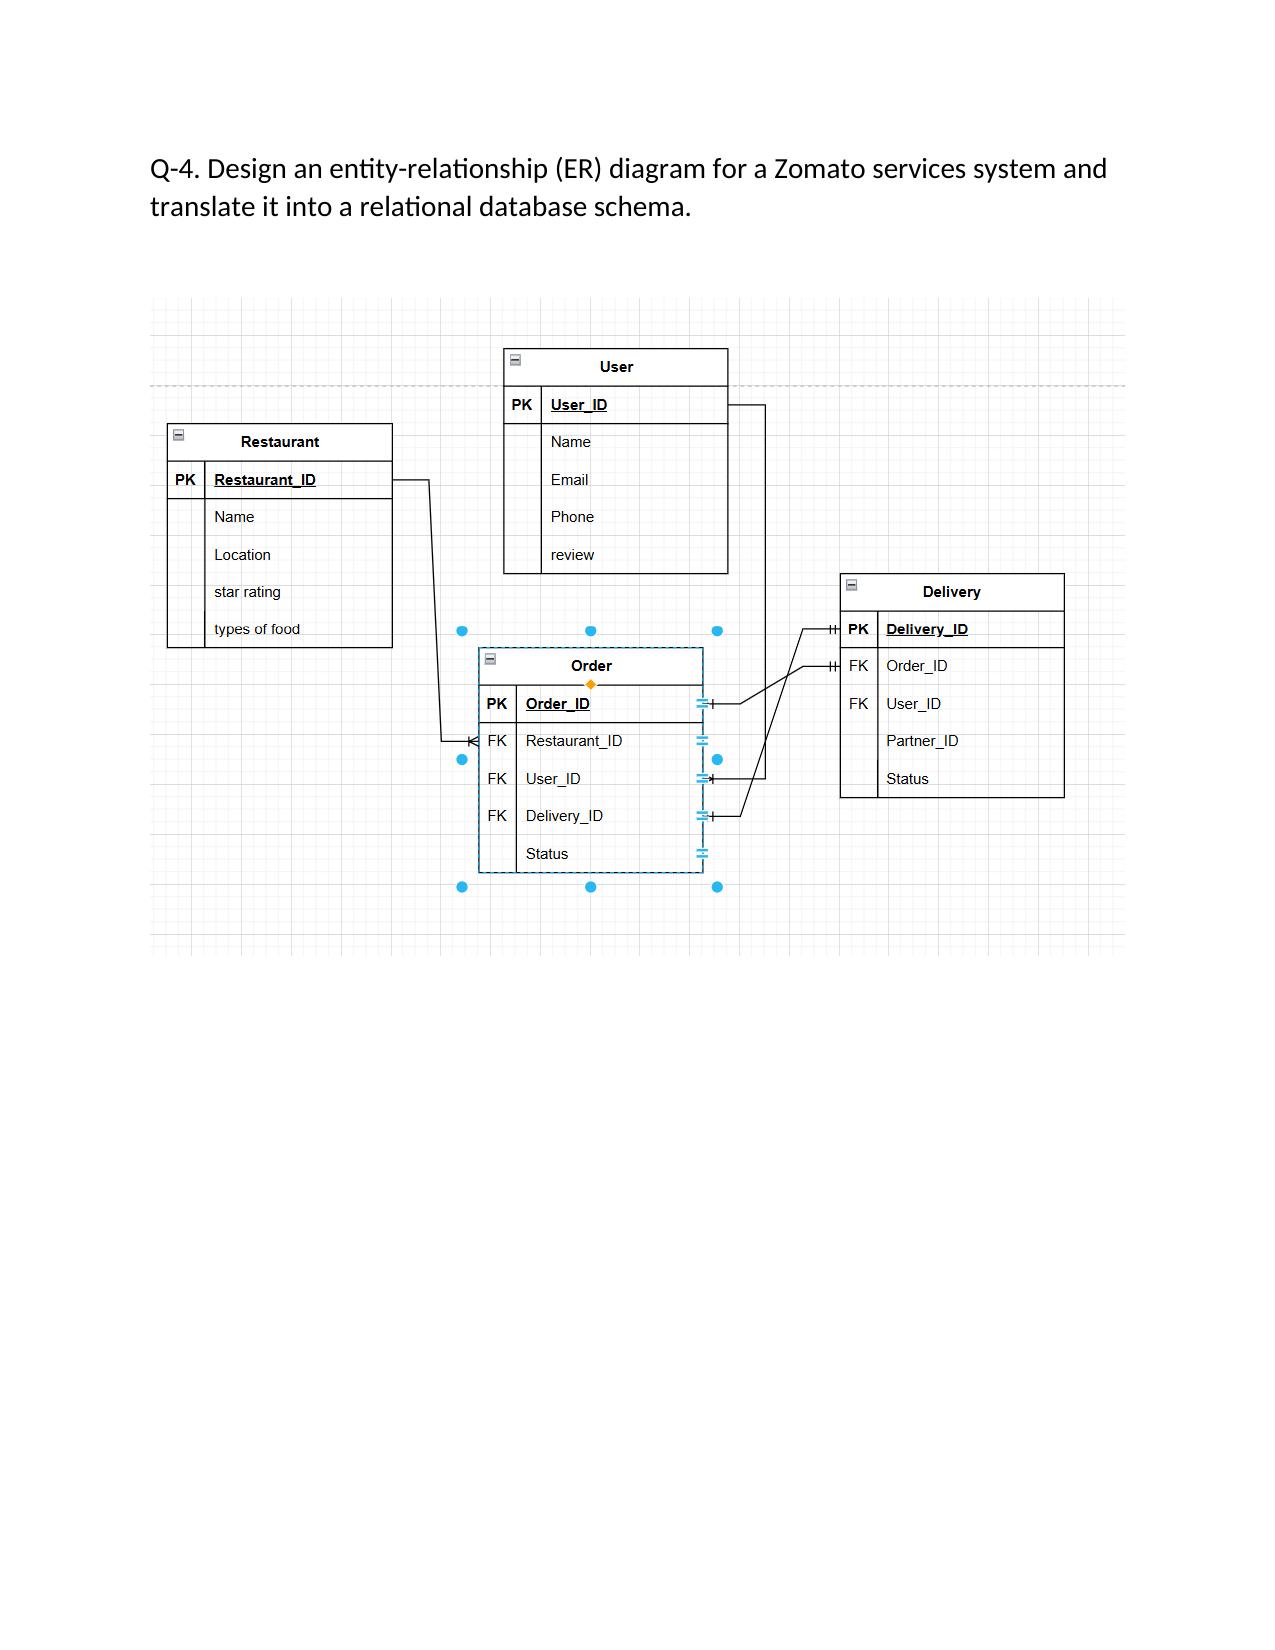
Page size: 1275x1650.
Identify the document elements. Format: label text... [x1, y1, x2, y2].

text Q-4. Design an entity-relationship (ER) diagram for a Zomato services system and translate it into a relational database schema. [150, 150, 1125, 224]
picture [150, 298, 1125, 956]
